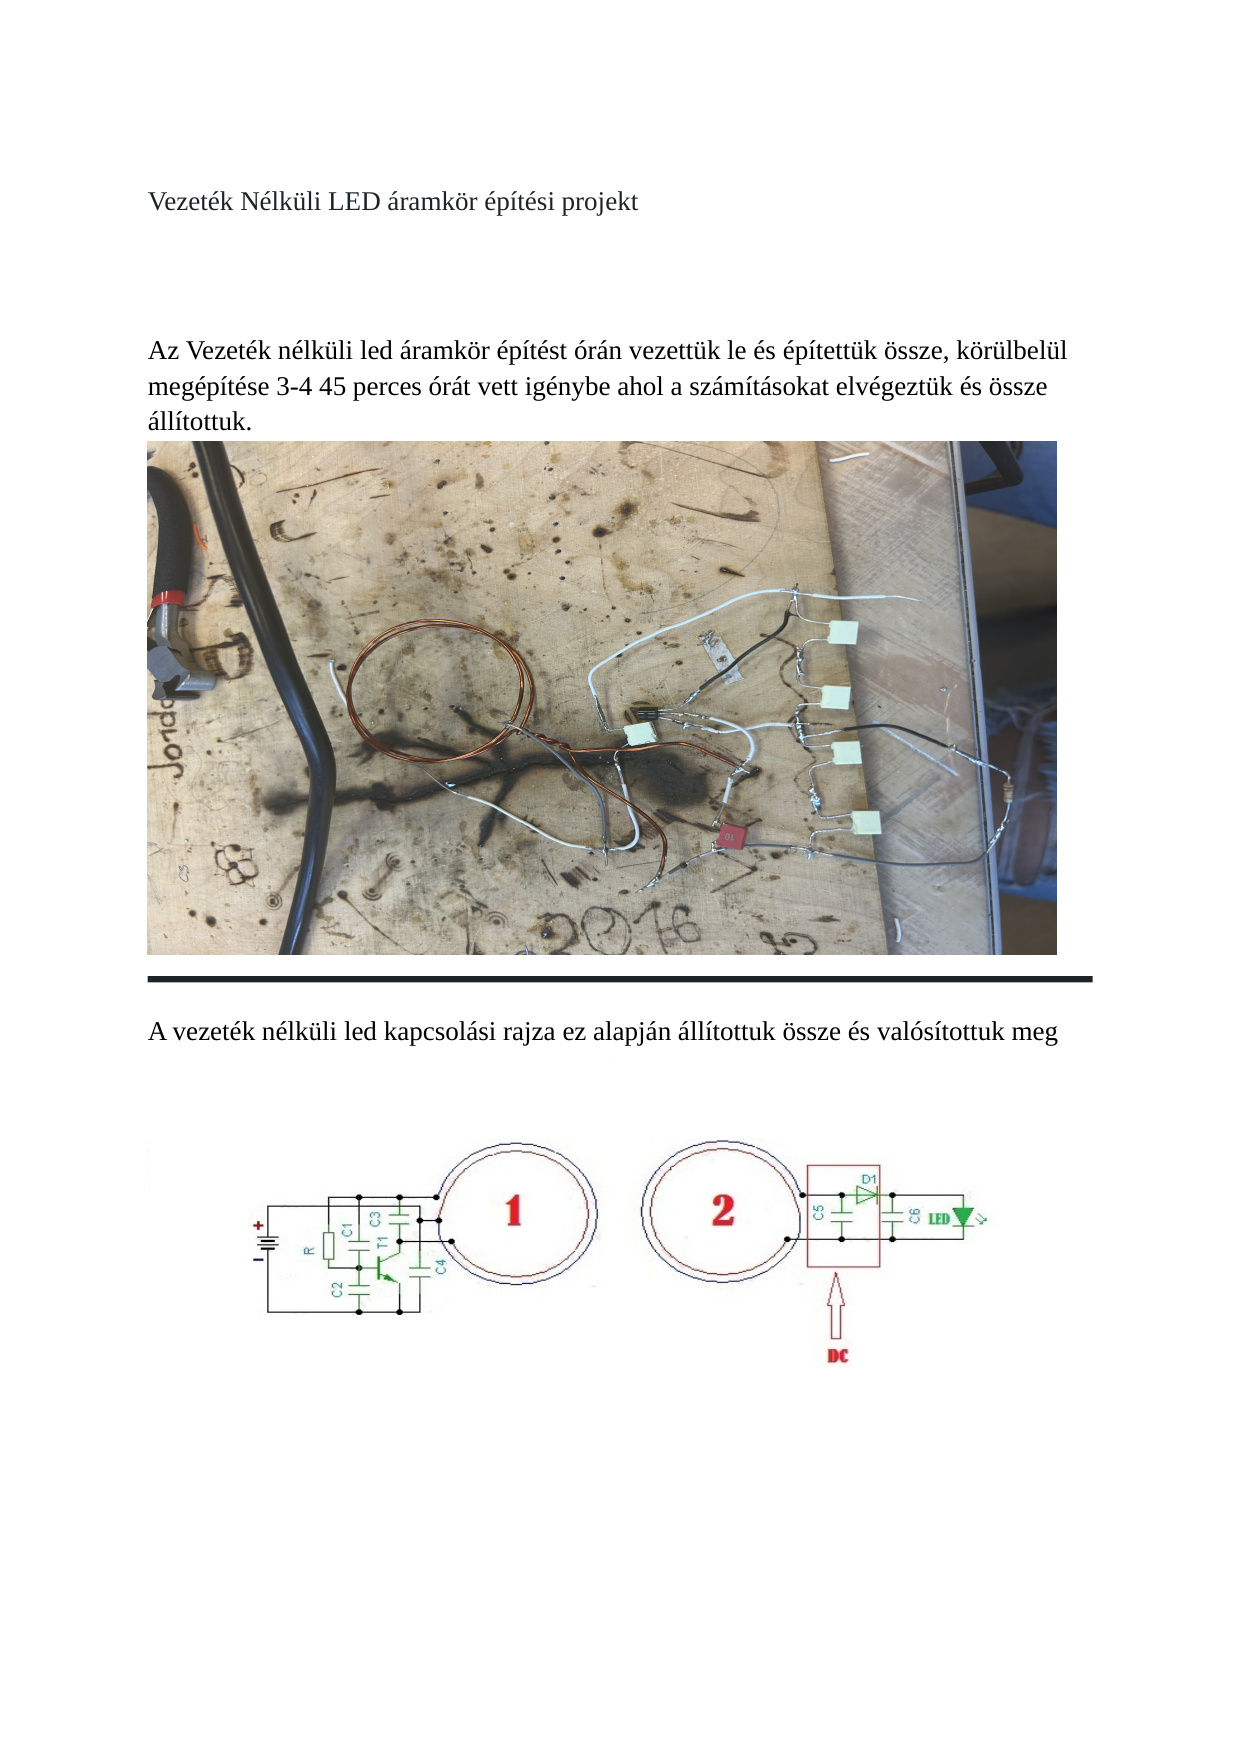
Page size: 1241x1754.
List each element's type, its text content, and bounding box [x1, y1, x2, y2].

picture [147, 1050, 1087, 1453]
subtitle Vezeték Nélküli LED áramkör építési projekt [148, 185, 1093, 216]
picture [147, 441, 1057, 955]
